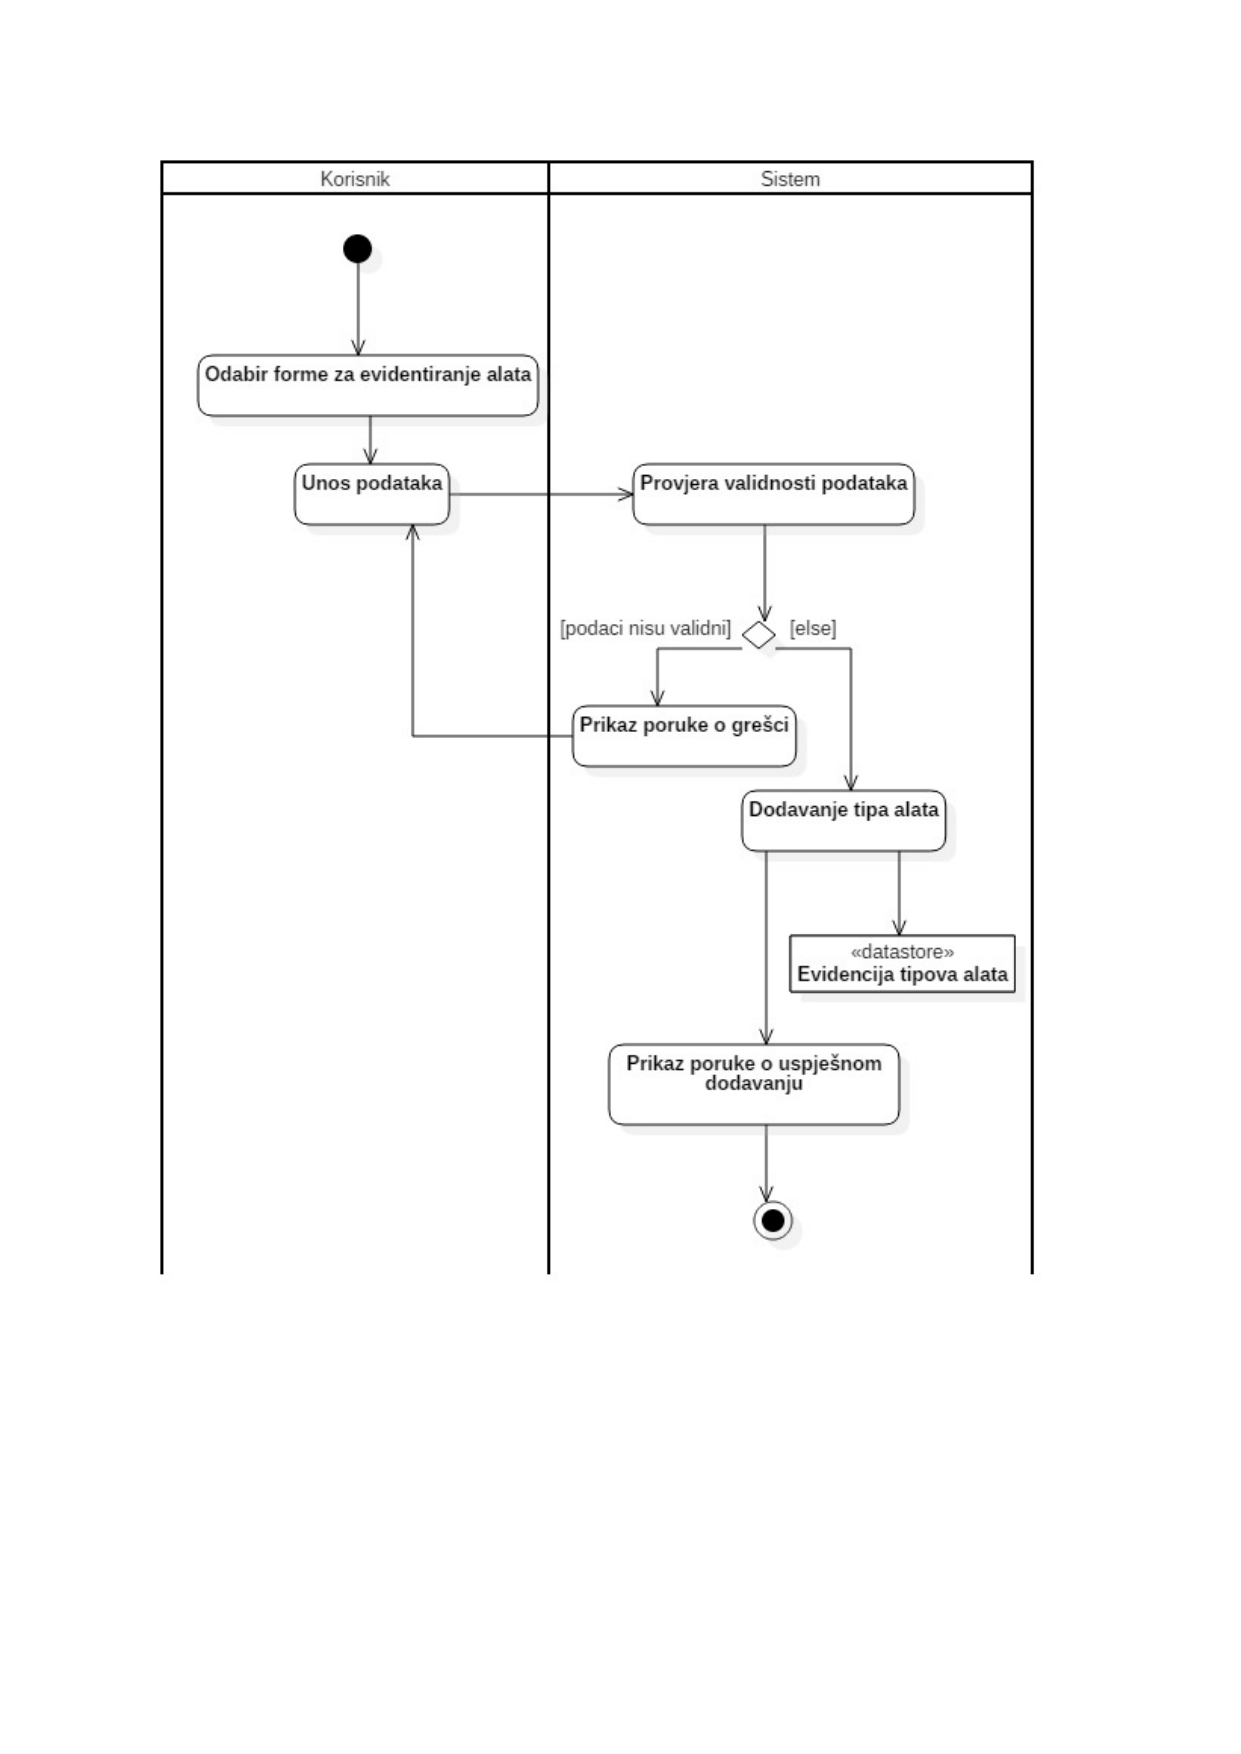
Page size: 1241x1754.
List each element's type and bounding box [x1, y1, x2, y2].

picture [147, 147, 1093, 1335]
